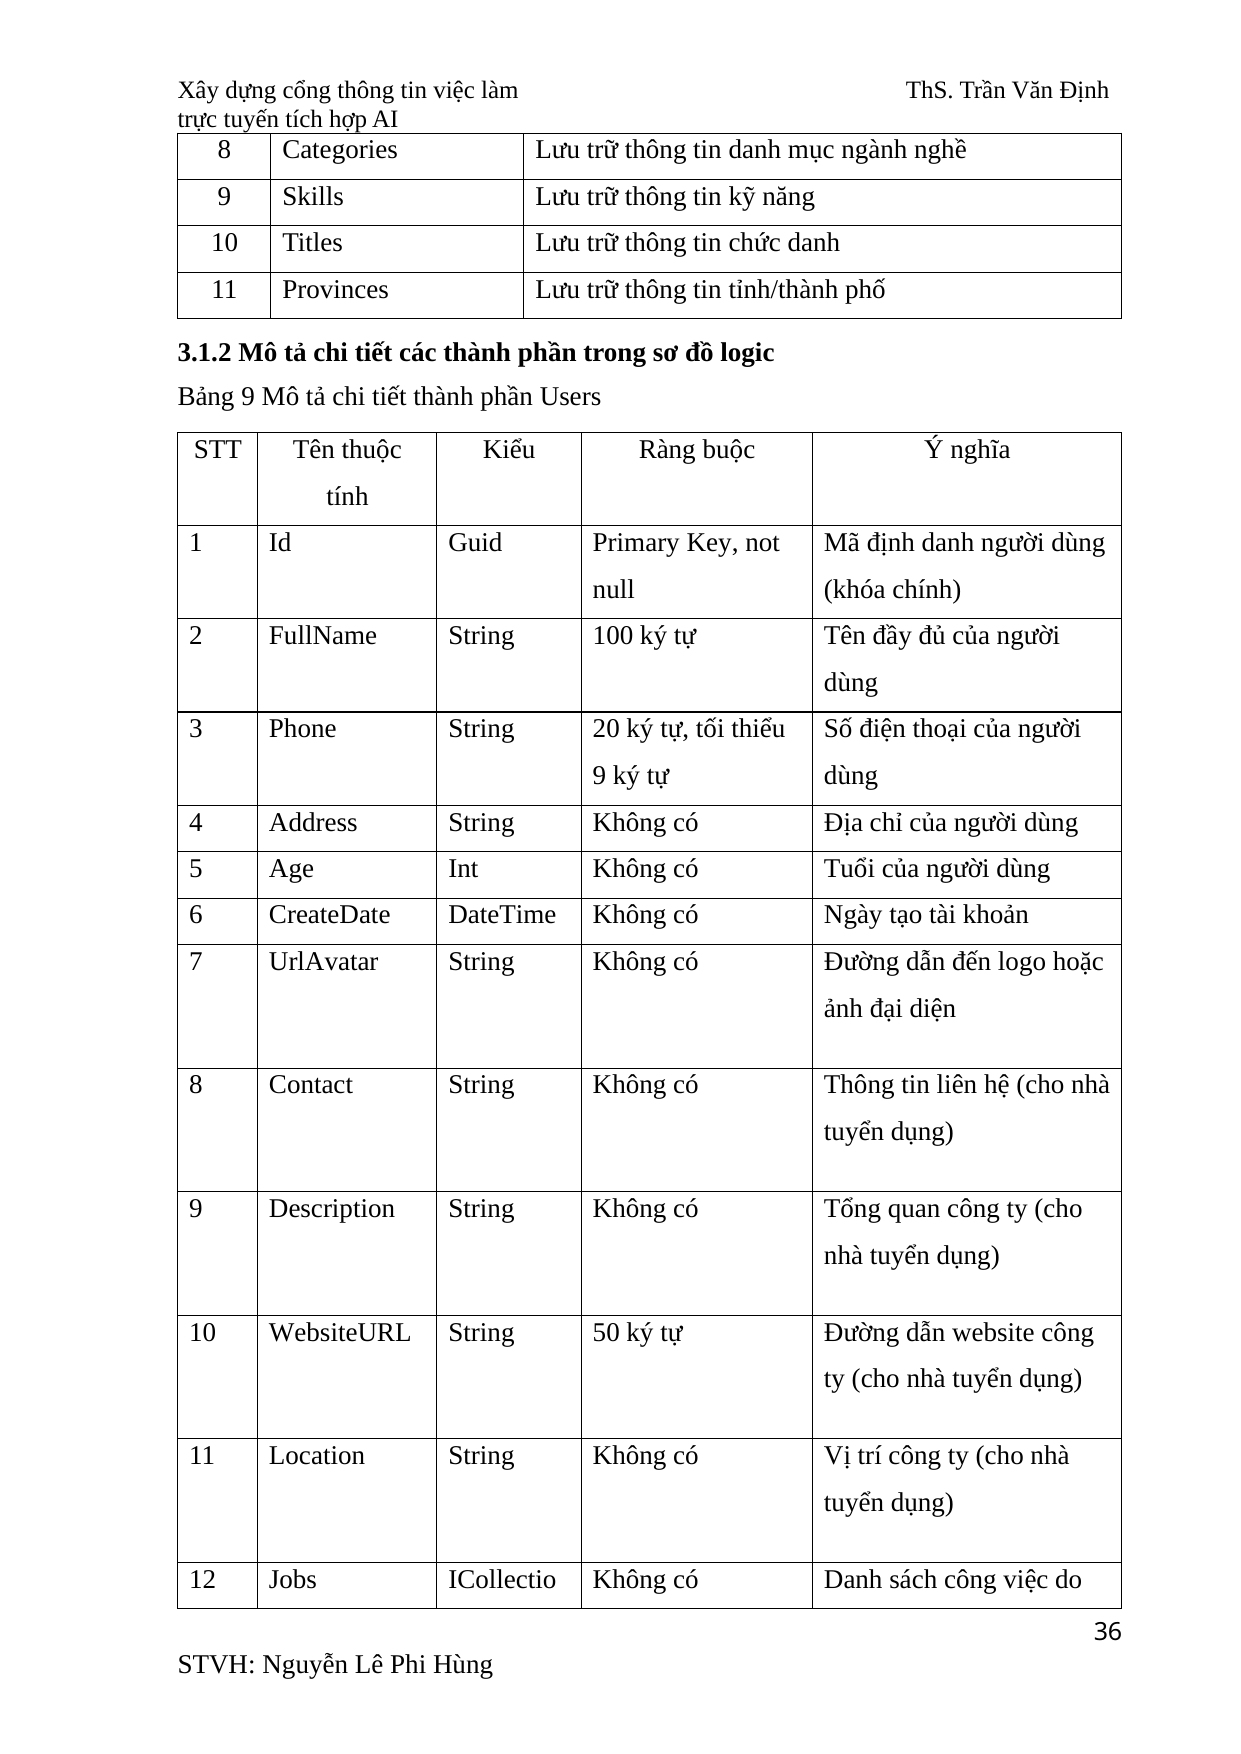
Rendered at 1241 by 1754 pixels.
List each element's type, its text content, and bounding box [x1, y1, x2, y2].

table_cell Age [258, 852, 436, 897]
table_cell Lưu trữ thông tin chức danh [524, 226, 1121, 272]
table_cell 9 [178, 1192, 257, 1314]
table_cell 1 [178, 526, 257, 618]
table_cell Ngày tạo tài khoản [813, 899, 1121, 944]
table_cell Không có [582, 852, 812, 897]
table_cell Provinces [271, 273, 523, 318]
table_cell Location [258, 1439, 436, 1562]
table_cell 3 [178, 713, 257, 804]
table_cell Không có [582, 899, 812, 944]
table_cell String [437, 1192, 581, 1314]
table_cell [813, 1563, 1121, 1608]
table_cell 10 [178, 226, 270, 272]
table_cell Tổng quan công ty (cho nhà tuyển dụng) [813, 1192, 1121, 1314]
table_cell Thông tin liên hệ (cho nhà tuyển dụng) [813, 1069, 1121, 1191]
table_cell UrlAvatar [258, 945, 436, 1067]
table_cell 7 [178, 945, 257, 1067]
table_cell 100 ký tự [582, 619, 812, 711]
table_cell Vị trí công ty (cho nhà tuyển dụng) [813, 1439, 1121, 1562]
table_cell 8 [178, 134, 270, 179]
table_cell Phone [258, 713, 436, 804]
table_header Ràng buộc [582, 433, 812, 525]
table_cell 11 [178, 1439, 257, 1562]
table_cell String [437, 619, 581, 711]
table_cell String [437, 1439, 581, 1562]
table_cell WebsiteURL [258, 1316, 436, 1438]
table_cell Không có [582, 806, 812, 851]
table_cell DateTime [437, 899, 581, 944]
table_cell 6 [178, 899, 257, 944]
table_cell Tuổi của người dùng [813, 852, 1121, 897]
table_cell Jobs [258, 1563, 436, 1608]
table_cell ICollection <job>? [437, 1563, 581, 1608]
table_cell Int [437, 852, 581, 897]
table_cell Description [258, 1192, 436, 1314]
table_cell Guid [437, 526, 581, 618]
table_cell Lưu trữ thông tin kỹ năng [524, 180, 1121, 225]
table_cell CreateDate [258, 899, 436, 944]
table_cell 11 [178, 273, 270, 318]
table_cell String [437, 1316, 581, 1438]
table_cell String [437, 713, 581, 804]
table_cell Address [258, 806, 436, 851]
subtitle 3.1.2 Mô tả chi tiết các thành phần trong sơ đồ logic [177, 336, 1122, 367]
table_cell Không có [582, 1439, 812, 1562]
table_cell FullName [258, 619, 436, 711]
table_cell Id [258, 526, 436, 618]
table_cell Không có [582, 1069, 812, 1191]
table_cell 4 [178, 806, 257, 851]
table_cell 10 [178, 1316, 257, 1438]
table_header Tên thuộc tính [258, 433, 436, 525]
table_cell String [437, 806, 581, 851]
table_cell Địa chỉ của người dùng [813, 806, 1121, 851]
table_cell String [437, 1069, 581, 1191]
table_cell Tên đầy đủ của người dùng [813, 619, 1121, 711]
table_cell Primary Key, not null [582, 526, 812, 618]
table_header STT [178, 433, 257, 525]
table_cell 12 [178, 1563, 257, 1608]
table_cell Titles [271, 226, 523, 272]
table_cell Không có [582, 1563, 812, 1608]
table_cell Mã định danh người dùng (khóa chính) [813, 526, 1121, 618]
table_header Ý nghĩa [813, 433, 1121, 525]
table_cell String [437, 945, 581, 1067]
table_cell 20 ký tự, tối thiểu 9 ký tự [582, 713, 812, 804]
table_cell Không có [582, 945, 812, 1067]
table_cell Đường dẫn website công ty (cho nhà tuyển dụng) [813, 1316, 1121, 1438]
table_cell 9 [178, 180, 270, 225]
table_cell 2 [178, 619, 257, 711]
table_cell 5 [178, 852, 257, 897]
table_cell Đường dẫn đến logo hoặc ảnh đại diện [813, 945, 1121, 1067]
table_cell Lưu trữ thông tin tỉnh/thành phố [524, 273, 1121, 318]
table_cell Số điện thoại của người dùng [813, 713, 1121, 804]
table_cell Categories [271, 134, 523, 179]
table_cell 8 [178, 1069, 257, 1191]
table_header Kiểu [437, 433, 581, 525]
table_cell Không có [582, 1192, 812, 1314]
table_cell Skills [271, 180, 523, 225]
table_cell 50 ký tự [582, 1316, 812, 1438]
table_cell Contact [258, 1069, 436, 1191]
table_cell Lưu trữ thông tin danh mục ngành nghề [524, 134, 1121, 179]
